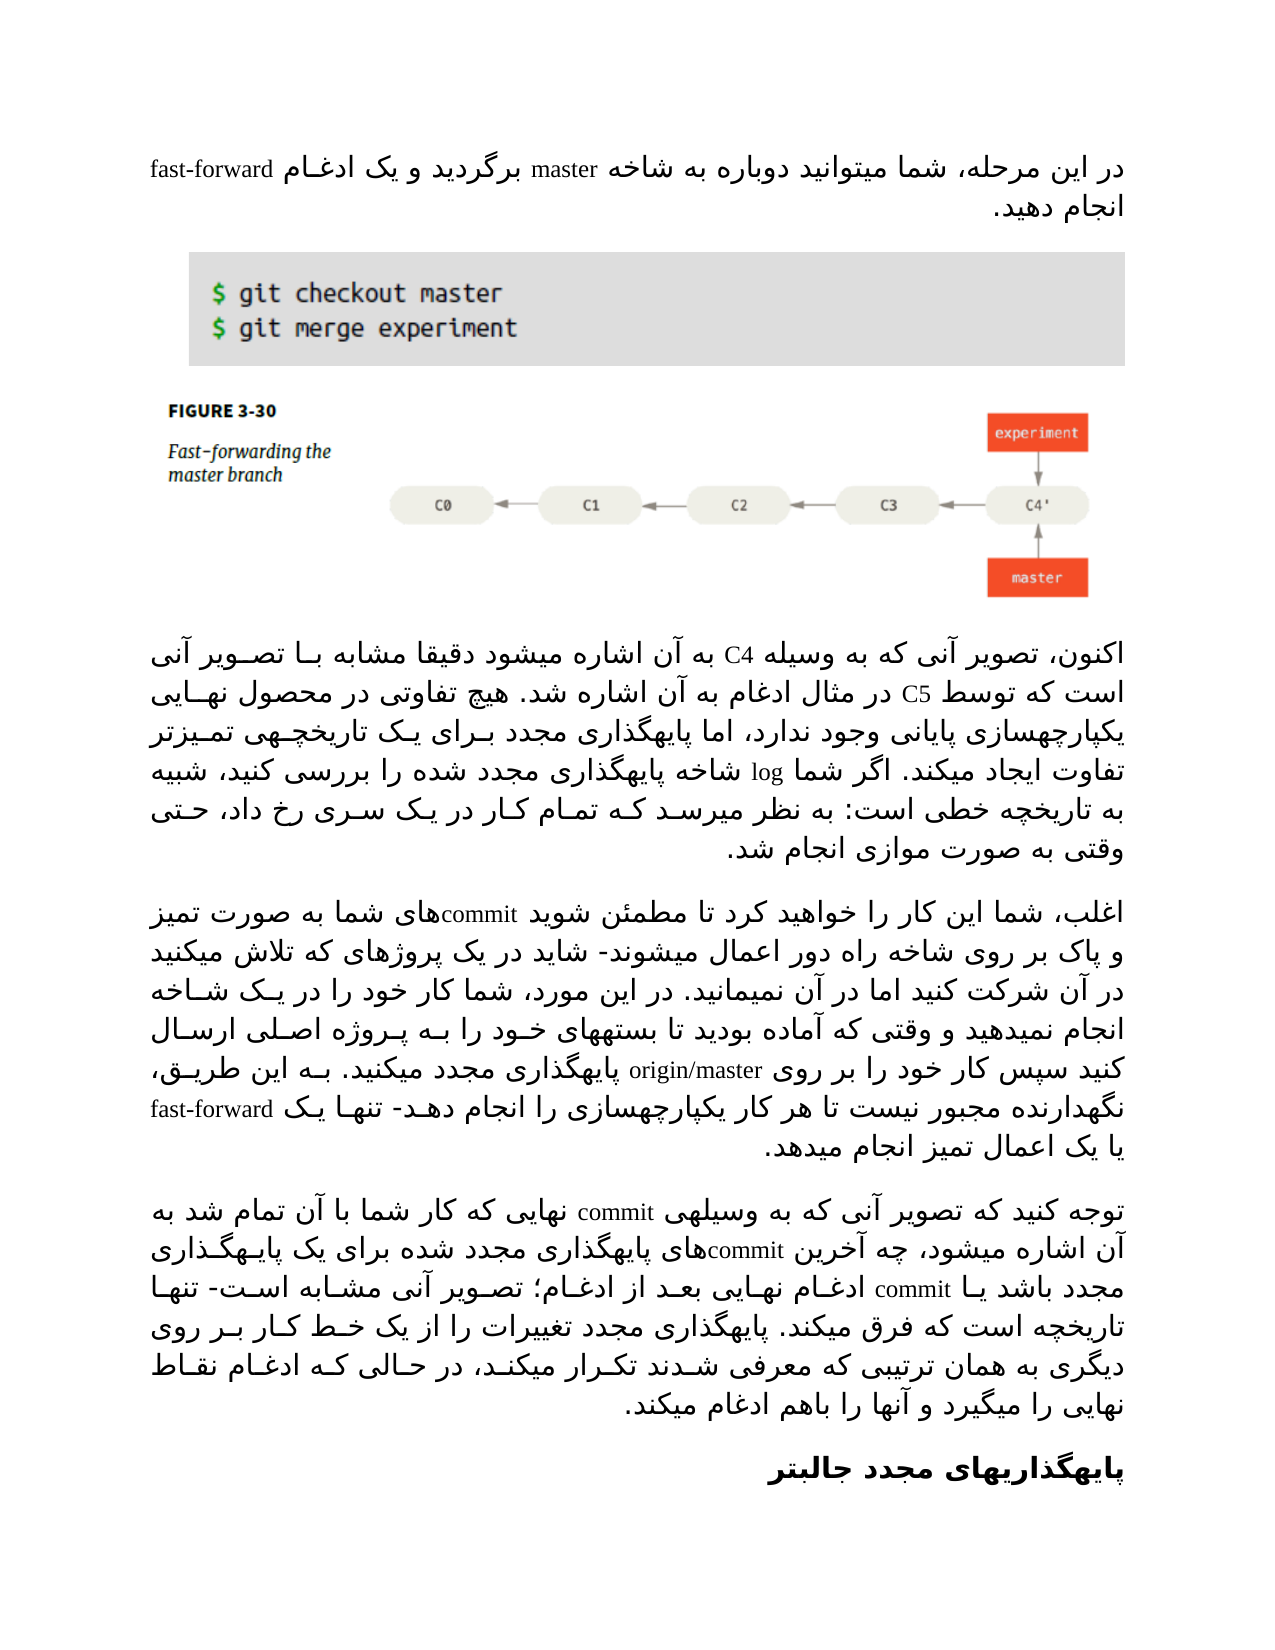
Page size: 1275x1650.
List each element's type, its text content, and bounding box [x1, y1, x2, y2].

text توجه کنید که تصویر آنی که به وسیلهی commit نهایی که کار شما با آن تمام شد به آن اشاره میشود، چه آخرین commitهای پایهگذاری مجدد شده برای یک پایهگذاری مجدد باشد یا commit ادغام نهایی بعد از ادغام؛ تصویر آنی مشابه است- تنها تاریخچه است که فرق میکند. پایهگذاری مجدد تغییرات را از یک خط کار بر روی دیگری به همان ترتیبی که معرفی شدند تکرار میکند، در حالی که ادغام نقاط نهایی را میگیرد و آنها را باهم ادغام میکند. [150, 1193, 1125, 1422]
text اکنون، تصویر آنی که به وسیله C4 به آن اشاره میشود دقیقا مشابه با تصویر آنی است که توسط C5 در مثال ادغام به آن اشاره شد. هیچ تفاوتی در محصول نهایی یکپارچهسازی پایانی وجود ندارد، اما پایهگذاری مجدد برای یک تاریخچهی تمیزتر تفاوت ایجاد میکند. اگر شما log شاخه پایهگذاری مجدد شده را بررسی کنید، شبیه به تاریخچه خطی است: به نظر میرسد که تمام کار در یک سری رخ داد، حتی وقتی به صورت موازی انجام شد. [150, 636, 1125, 865]
text اغلب، شما این کار را خواهید کرد تا مطمئن شوید commitهای شما به صورت تمیز و پاک بر روی شاخه راه دور اعمال میشوند- شاید در یک پروژهای که تلاش میکنید در آن شرکت کنید اما در آن نمیمانید. در این مورد، شما کار خود را در یک شاخه انجام نمیدهید و وقتی که آماده بودید تا بستههای خود را به پروژه اصلی ارسال کنید سپس کار خود را بر روی origin/master پایهگذاری مجدد میکنید. به این طریق، نگهدارنده مجبور نیست تا هر کار یکپارچهسازی را انجام دهد- تنها یک fast-forward یا یک اعمال تمیز انجام میدهد. [150, 895, 1125, 1163]
text پایهگذاریهای مجدد جالبتر [150, 1452, 1125, 1486]
text در این مرحله، شما میتوانید دوباره به شاخه master برگردید و یک ادغام fast-forward انجام دهید. [150, 150, 1125, 223]
